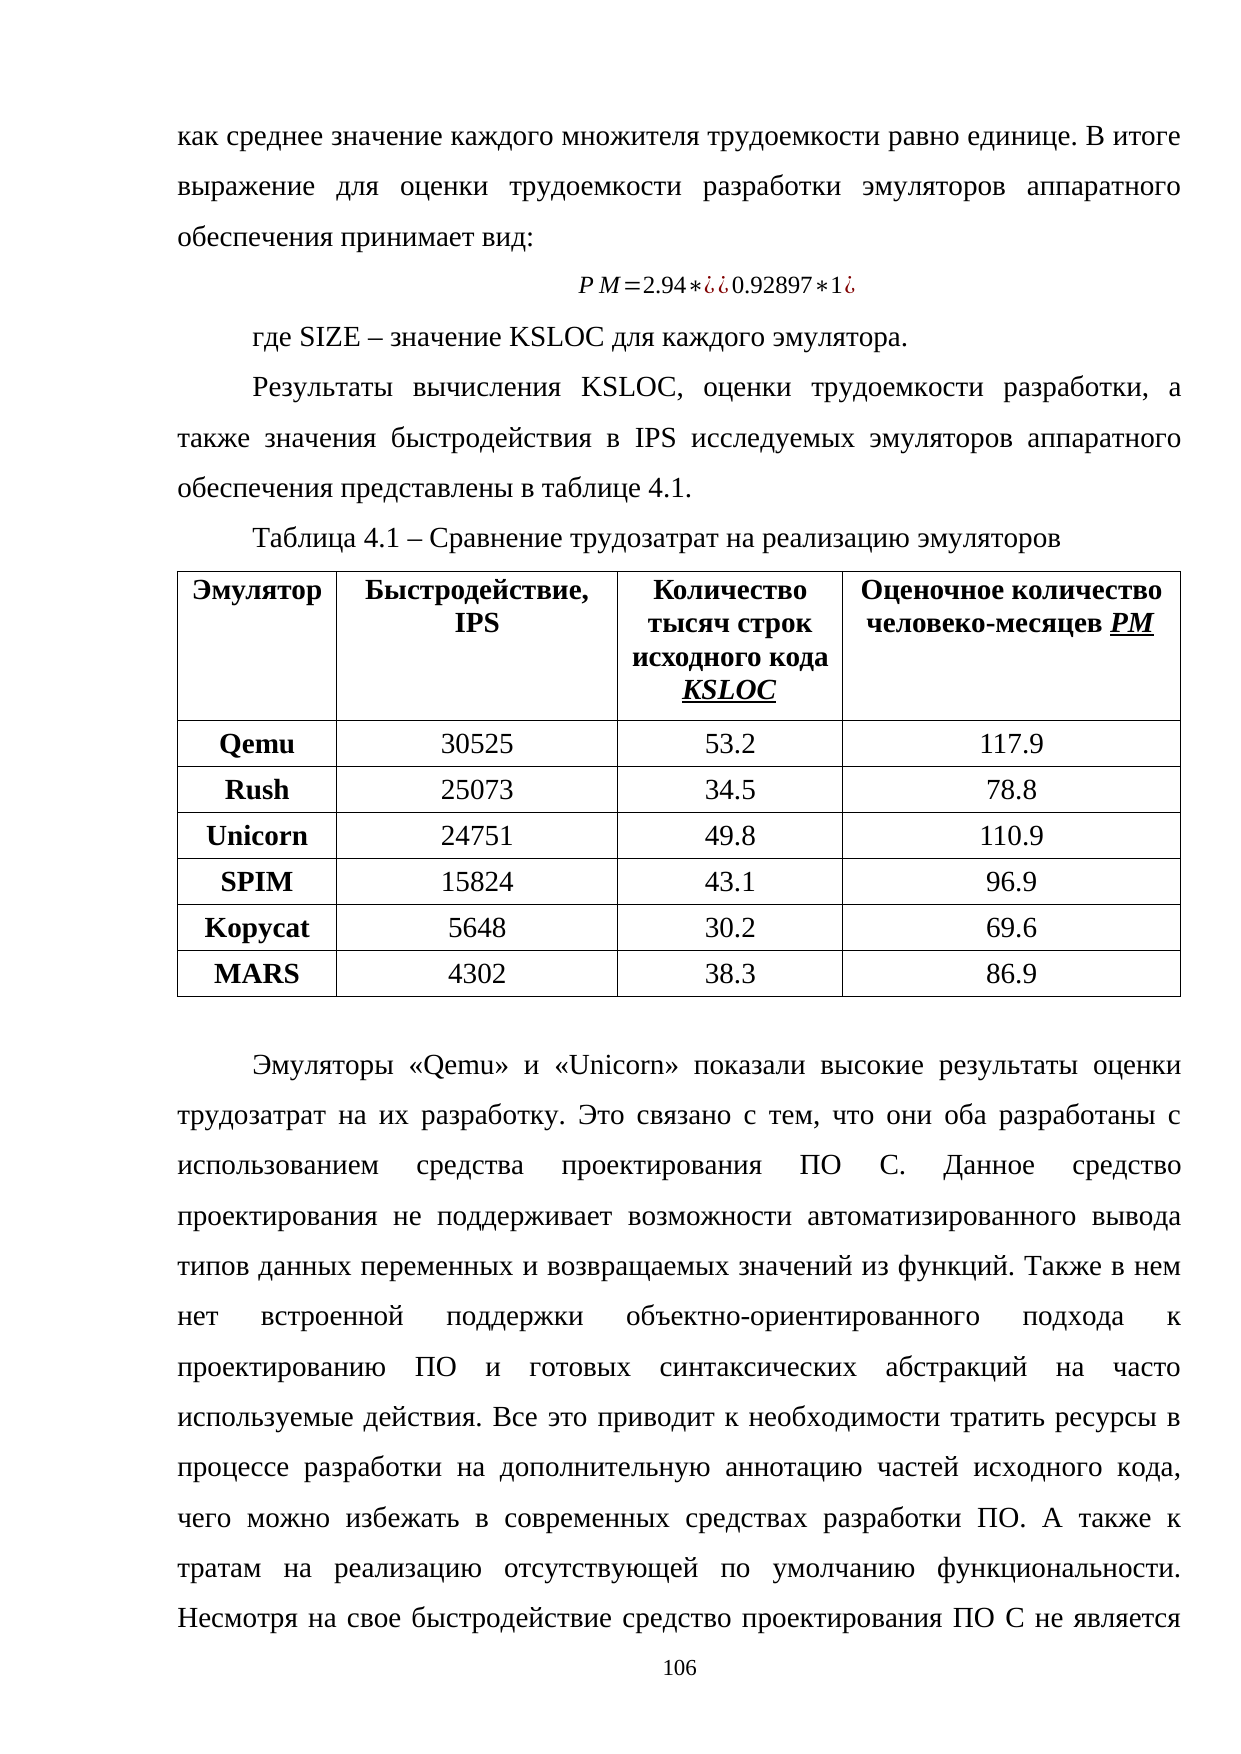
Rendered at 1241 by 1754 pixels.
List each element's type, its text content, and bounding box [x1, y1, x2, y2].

table_cell 69.6 [843, 905, 1180, 949]
table_header Быстродействие, IPS [337, 572, 617, 720]
table_cell 25073 [337, 767, 617, 812]
table_cell 34.5 [618, 767, 842, 812]
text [177, 118, 1182, 252]
table_cell 117.9 [843, 721, 1180, 766]
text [177, 1047, 1182, 1634]
table_header Эмулятор [178, 572, 336, 720]
table_cell 38.3 [618, 951, 842, 996]
table_cell 53.2 [618, 721, 842, 766]
table_header Количество тысяч строк исходного кода KSLOC [618, 572, 842, 720]
table_cell 96.9 [843, 859, 1180, 904]
table_cell Rush [178, 767, 336, 812]
table_cell MARS [178, 951, 336, 996]
table_cell 15824 [337, 859, 617, 904]
table_cell 4302 [337, 951, 617, 996]
table_cell Qemu [178, 721, 336, 766]
table_cell 86.9 [843, 951, 1180, 996]
table_header Оценочное количество человеко-месяцев PM [843, 572, 1180, 720]
table_cell 30525 [337, 721, 617, 766]
table_cell SPIM [178, 859, 336, 904]
table_cell Unicorn [178, 813, 336, 858]
text где SIZE – значение KSLOC для каждого эмулятора. [177, 319, 1182, 353]
table_cell 78.8 [843, 767, 1180, 812]
table_cell 43.1 [618, 859, 842, 904]
text Результаты вычисления KSLOC, оценки трудоемкости разработки, а также значения быстродействия в IPS исследуемых эмуляторов аппаратного обеспечения представлены в таблице 4.1. [177, 369, 1182, 504]
table_cell 5648 [337, 905, 617, 949]
table_cell 30.2 [618, 905, 842, 949]
table_cell 24751 [337, 813, 617, 858]
table_cell Kopycat [178, 905, 336, 949]
text Таблица 4.1 – Сравнение трудозатрат на реализацию эмуляторов [177, 521, 1182, 554]
table_cell 110.9 [843, 813, 1180, 858]
table_cell 49.8 [618, 813, 842, 858]
